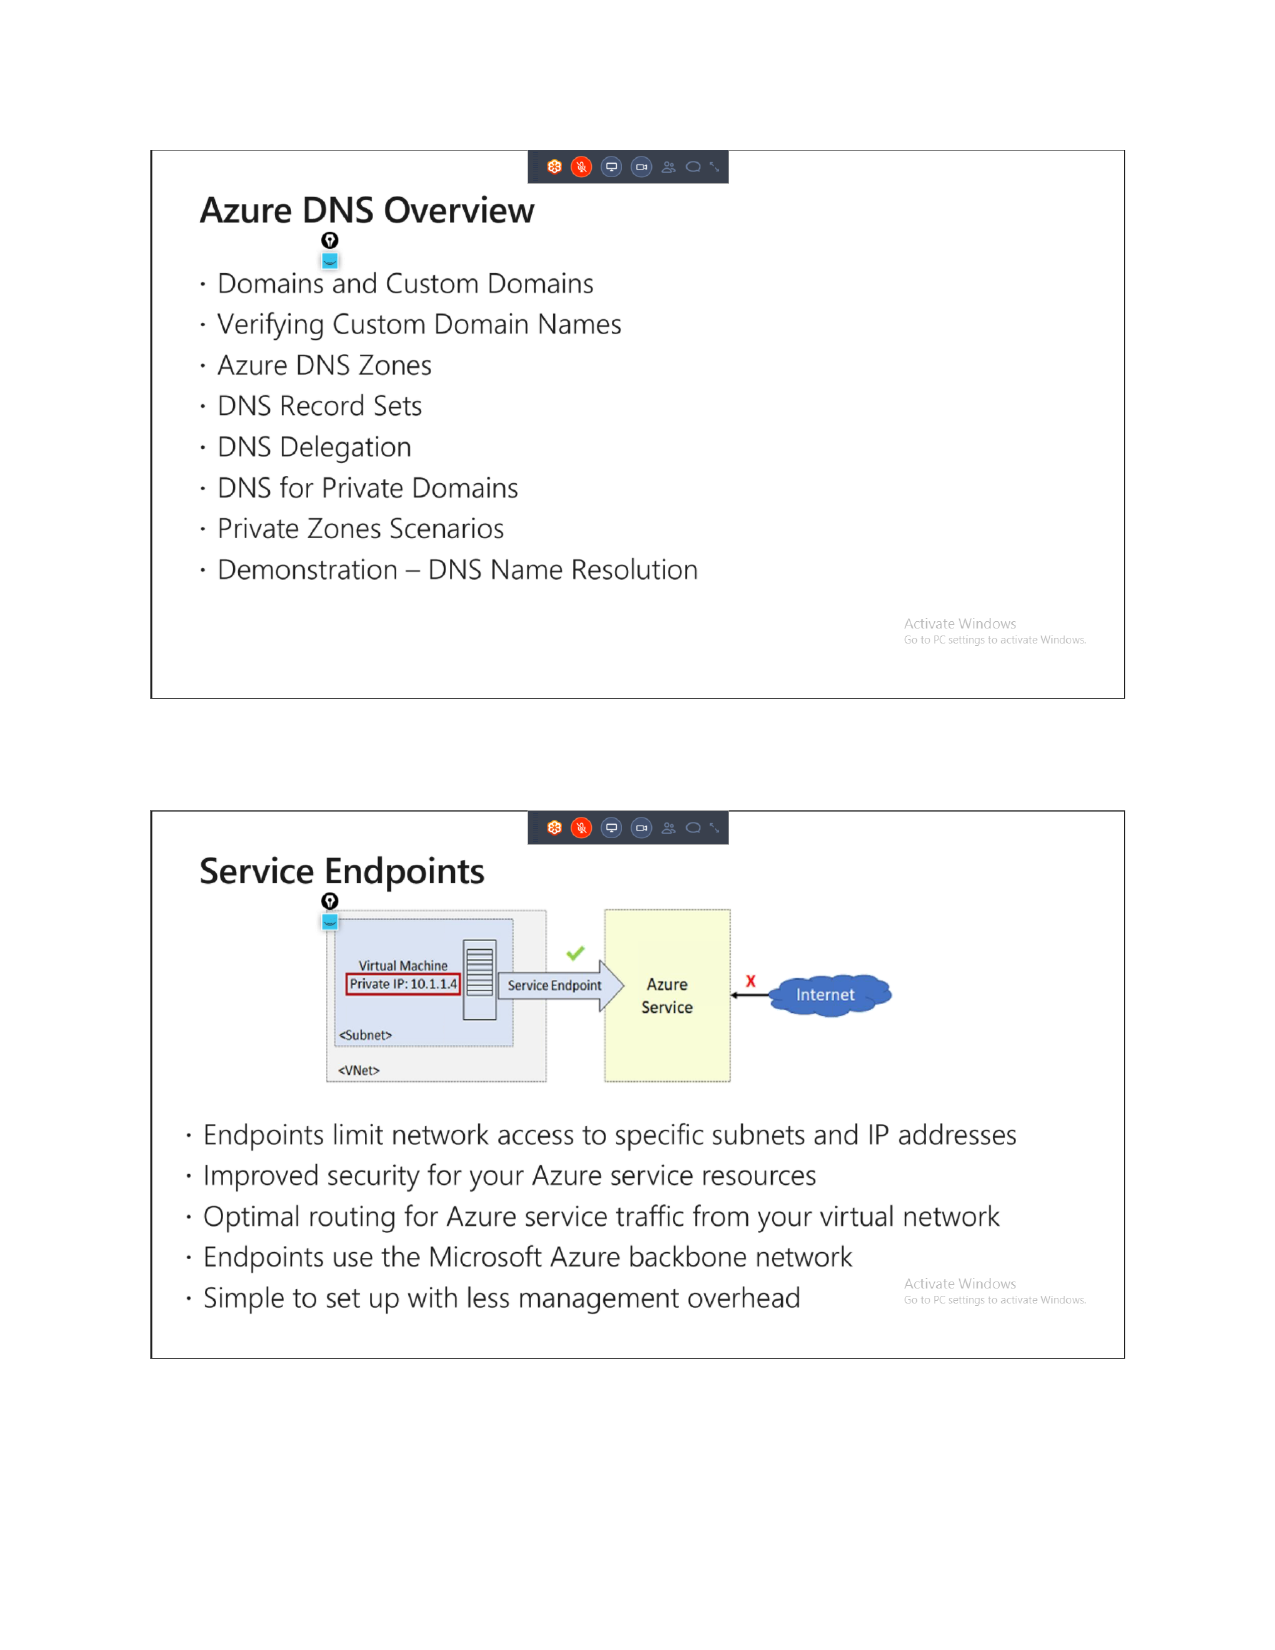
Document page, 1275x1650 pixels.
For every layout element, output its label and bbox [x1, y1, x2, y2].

picture [150, 150, 1125, 699]
picture [150, 810, 1125, 1359]
